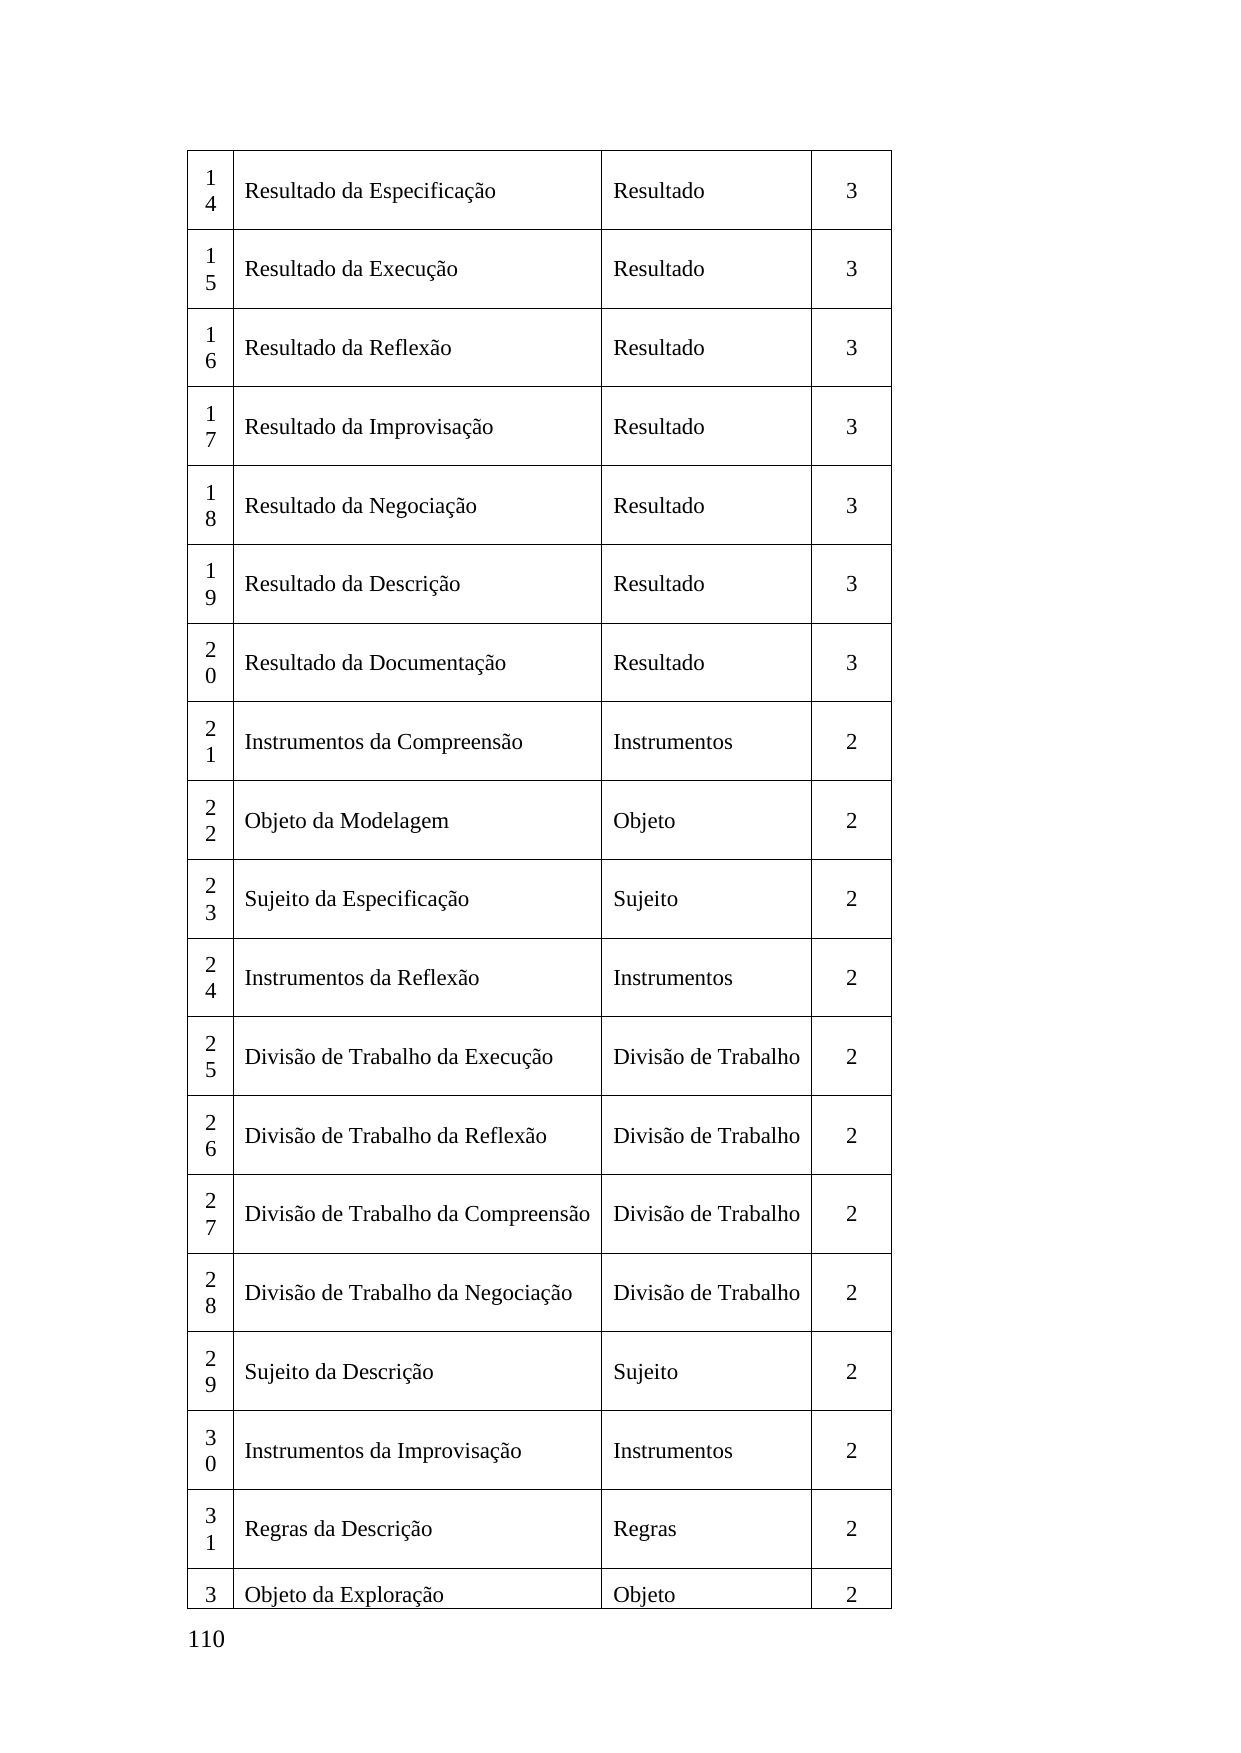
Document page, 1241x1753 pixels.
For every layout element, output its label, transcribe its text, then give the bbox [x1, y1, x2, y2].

table_cell Resultado [602, 151, 811, 229]
table_cell 2 [812, 1017, 891, 1095]
table_cell 2 [812, 1569, 891, 1607]
table_cell 19 [188, 545, 233, 622]
table_cell Resultado da Improvisação [234, 387, 601, 465]
table_cell 2 [812, 939, 891, 1016]
table_cell 15 [188, 230, 233, 307]
table_cell Sujeito [602, 1332, 811, 1410]
table_cell Divisão de Trabalho da Compreensão [234, 1175, 601, 1252]
table_cell Resultado [602, 624, 811, 701]
table_cell 22 [188, 781, 233, 859]
table_cell Instrumentos [602, 939, 811, 1016]
table_cell 2 [812, 1411, 891, 1489]
table_cell Resultado da Especificação [234, 151, 601, 229]
table_cell 2 [812, 1096, 891, 1174]
table_cell 16 [188, 309, 233, 386]
table_cell Instrumentos [602, 702, 811, 780]
table_cell Resultado [602, 466, 811, 544]
table_cell Objeto [602, 1569, 811, 1607]
table_cell 3 [812, 387, 891, 465]
table_cell 23 [188, 860, 233, 937]
table_cell 17 [188, 387, 233, 465]
table_cell Divisão de Trabalho [602, 1096, 811, 1174]
table_cell 2 [812, 1490, 891, 1567]
table_cell Divisão de Trabalho da Execução [234, 1017, 601, 1095]
table_cell 21 [188, 702, 233, 780]
table_cell Divisão de Trabalho [602, 1175, 811, 1252]
table_cell 27 [188, 1175, 233, 1252]
table_cell Resultado da Negociação [234, 466, 601, 544]
table_cell 3 [812, 309, 891, 386]
table_cell Divisão de Trabalho [602, 1017, 811, 1095]
table_cell Resultado da Execução [234, 230, 601, 307]
table_cell Resultado [602, 309, 811, 386]
table_cell 24 [188, 939, 233, 1016]
table_cell 28 [188, 1254, 233, 1331]
table_cell Resultado [602, 545, 811, 622]
table_cell 2 [812, 1175, 891, 1252]
table_cell 32 [188, 1569, 233, 1607]
table_cell Sujeito da Descrição [234, 1332, 601, 1410]
table_cell Regras da Descrição [234, 1490, 601, 1567]
table_cell 3 [812, 230, 891, 307]
table_cell 3 [812, 151, 891, 229]
table_cell Resultado da Documentação [234, 624, 601, 701]
table_cell Resultado [602, 230, 811, 307]
table_cell 2 [812, 1332, 891, 1410]
table_cell 3 [812, 624, 891, 701]
table_cell Sujeito [602, 860, 811, 937]
table_cell 31 [188, 1490, 233, 1567]
table_cell Instrumentos da Improvisação [234, 1411, 601, 1489]
table_cell 29 [188, 1332, 233, 1410]
table_cell 26 [188, 1096, 233, 1174]
table_cell Resultado da Descrição [234, 545, 601, 622]
table_cell Objeto [602, 781, 811, 859]
table_cell 2 [812, 702, 891, 780]
table_cell 3 [812, 466, 891, 544]
table_cell 14 [188, 151, 233, 229]
table_cell 3 [812, 545, 891, 622]
table_cell Divisão de Trabalho da Negociação [234, 1254, 601, 1331]
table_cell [234, 1569, 601, 1607]
table_cell Resultado da Reflexão [234, 309, 601, 386]
table_cell Objeto da Modelagem [234, 781, 601, 859]
table_cell Instrumentos da Reflexão [234, 939, 601, 1016]
table_cell Instrumentos da Compreensão [234, 702, 601, 780]
table_cell Divisão de Trabalho [602, 1254, 811, 1331]
table_cell Sujeito da Especificação [234, 860, 601, 937]
table_cell 18 [188, 466, 233, 544]
table_cell Resultado [602, 387, 811, 465]
table_cell 2 [812, 860, 891, 937]
table_cell 30 [188, 1411, 233, 1489]
table_cell Instrumentos [602, 1411, 811, 1489]
table_cell 20 [188, 624, 233, 701]
table_cell 2 [812, 781, 891, 859]
table_cell Regras [602, 1490, 811, 1567]
table_cell Divisão de Trabalho da Reflexão [234, 1096, 601, 1174]
table_cell 25 [188, 1017, 233, 1095]
table_cell 2 [812, 1254, 891, 1331]
